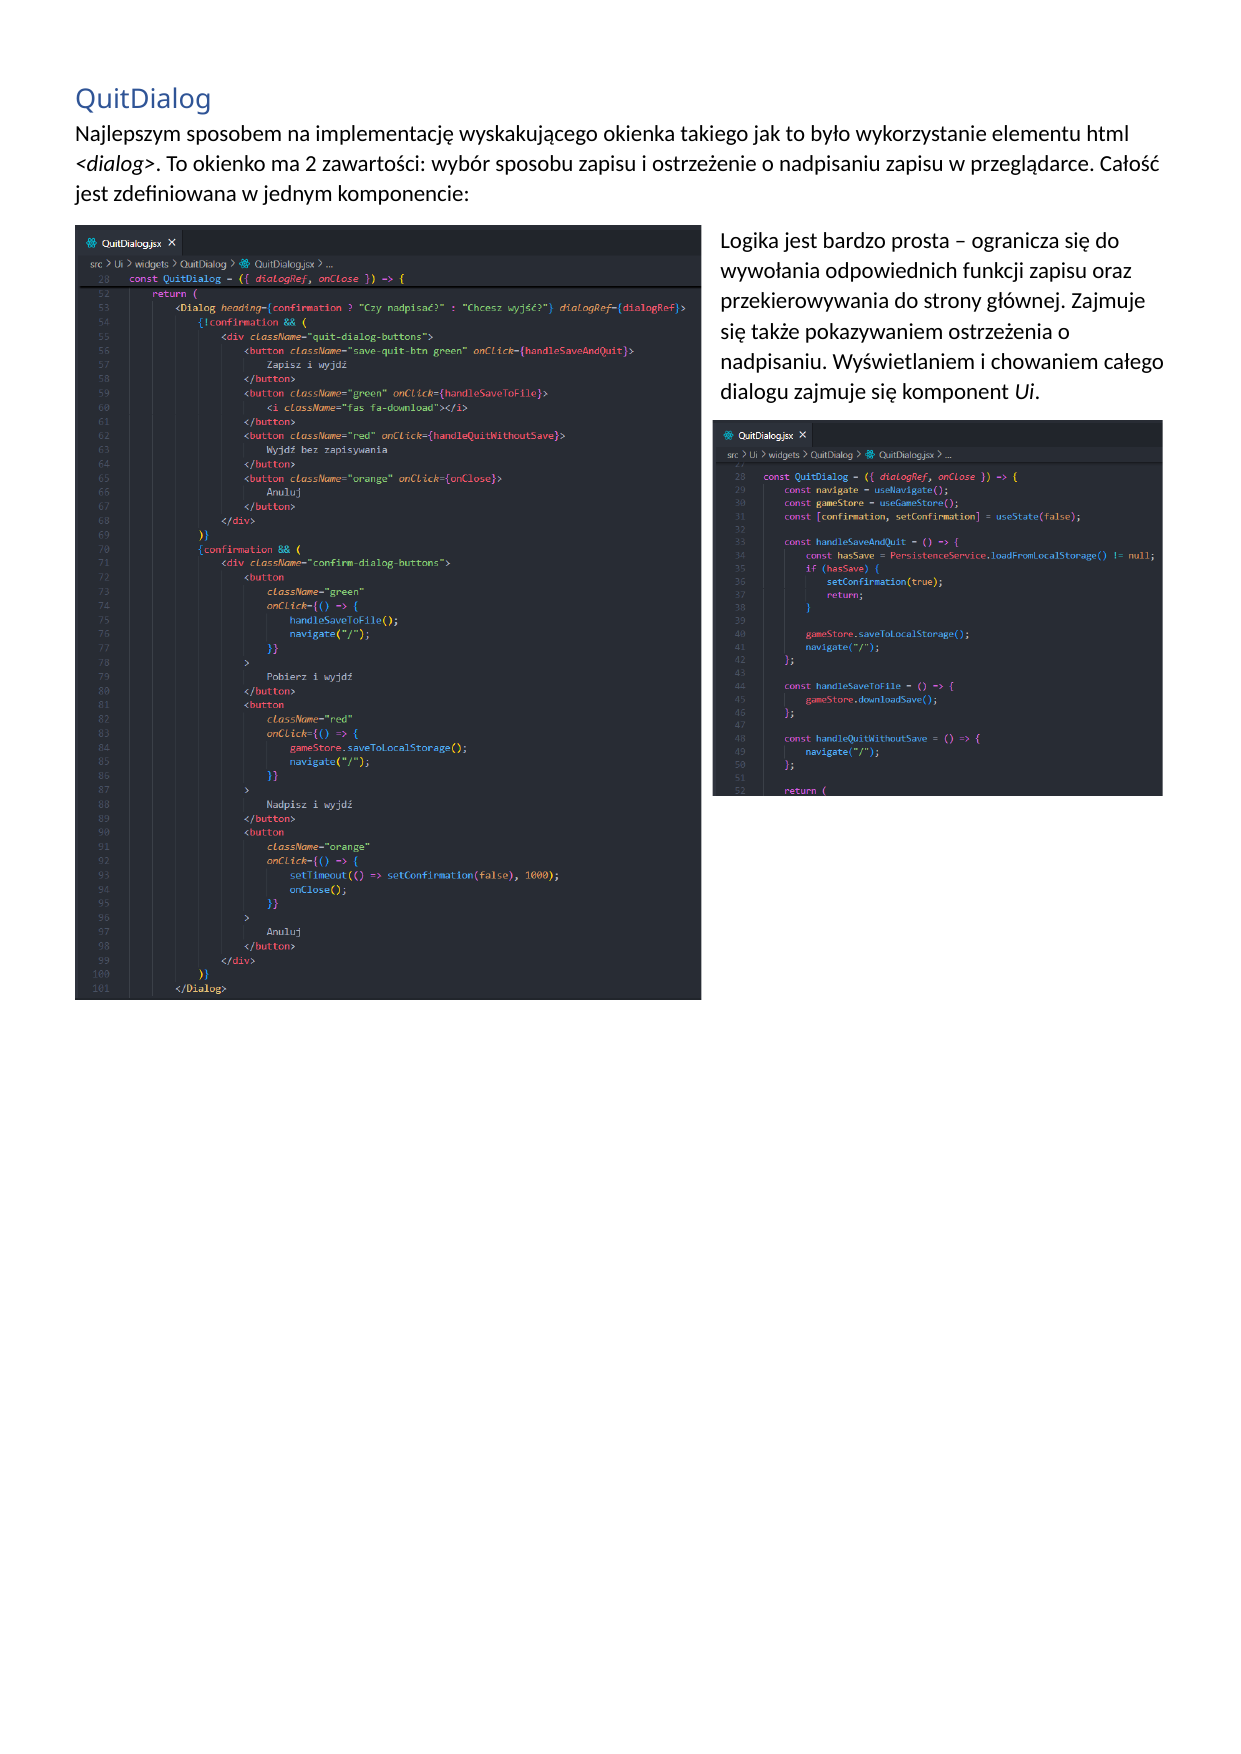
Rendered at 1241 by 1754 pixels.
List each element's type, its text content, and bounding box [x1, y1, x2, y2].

text Najlepszym sposobem na implementację wyskakującego okienka takiego jak to było wykorzystanie elementu html <dialog>. To okienko ma 2 zawartości: wybór sposobu zapisu i ostrzeżenie o nadpisaniu zapisu w przeglądarce. Całość jest zdefiniowana w jednym komponencie: [75, 119, 1165, 207]
picture [75, 225, 702, 1000]
text Logika jest bardzo prosta – ogranicza się do wywołania odpowiednich funkcji zapisu oraz przekierowywania do strony głównej. Zajmuje się także pokazywaniem ostrzeżenia o nadpisaniu. Wyświetlaniem i chowaniem całego dialogu zajmuje się komponent Ui. [702, 226, 1165, 405]
subtitle QuitDialog [75, 79, 1165, 116]
picture [712, 420, 1163, 796]
